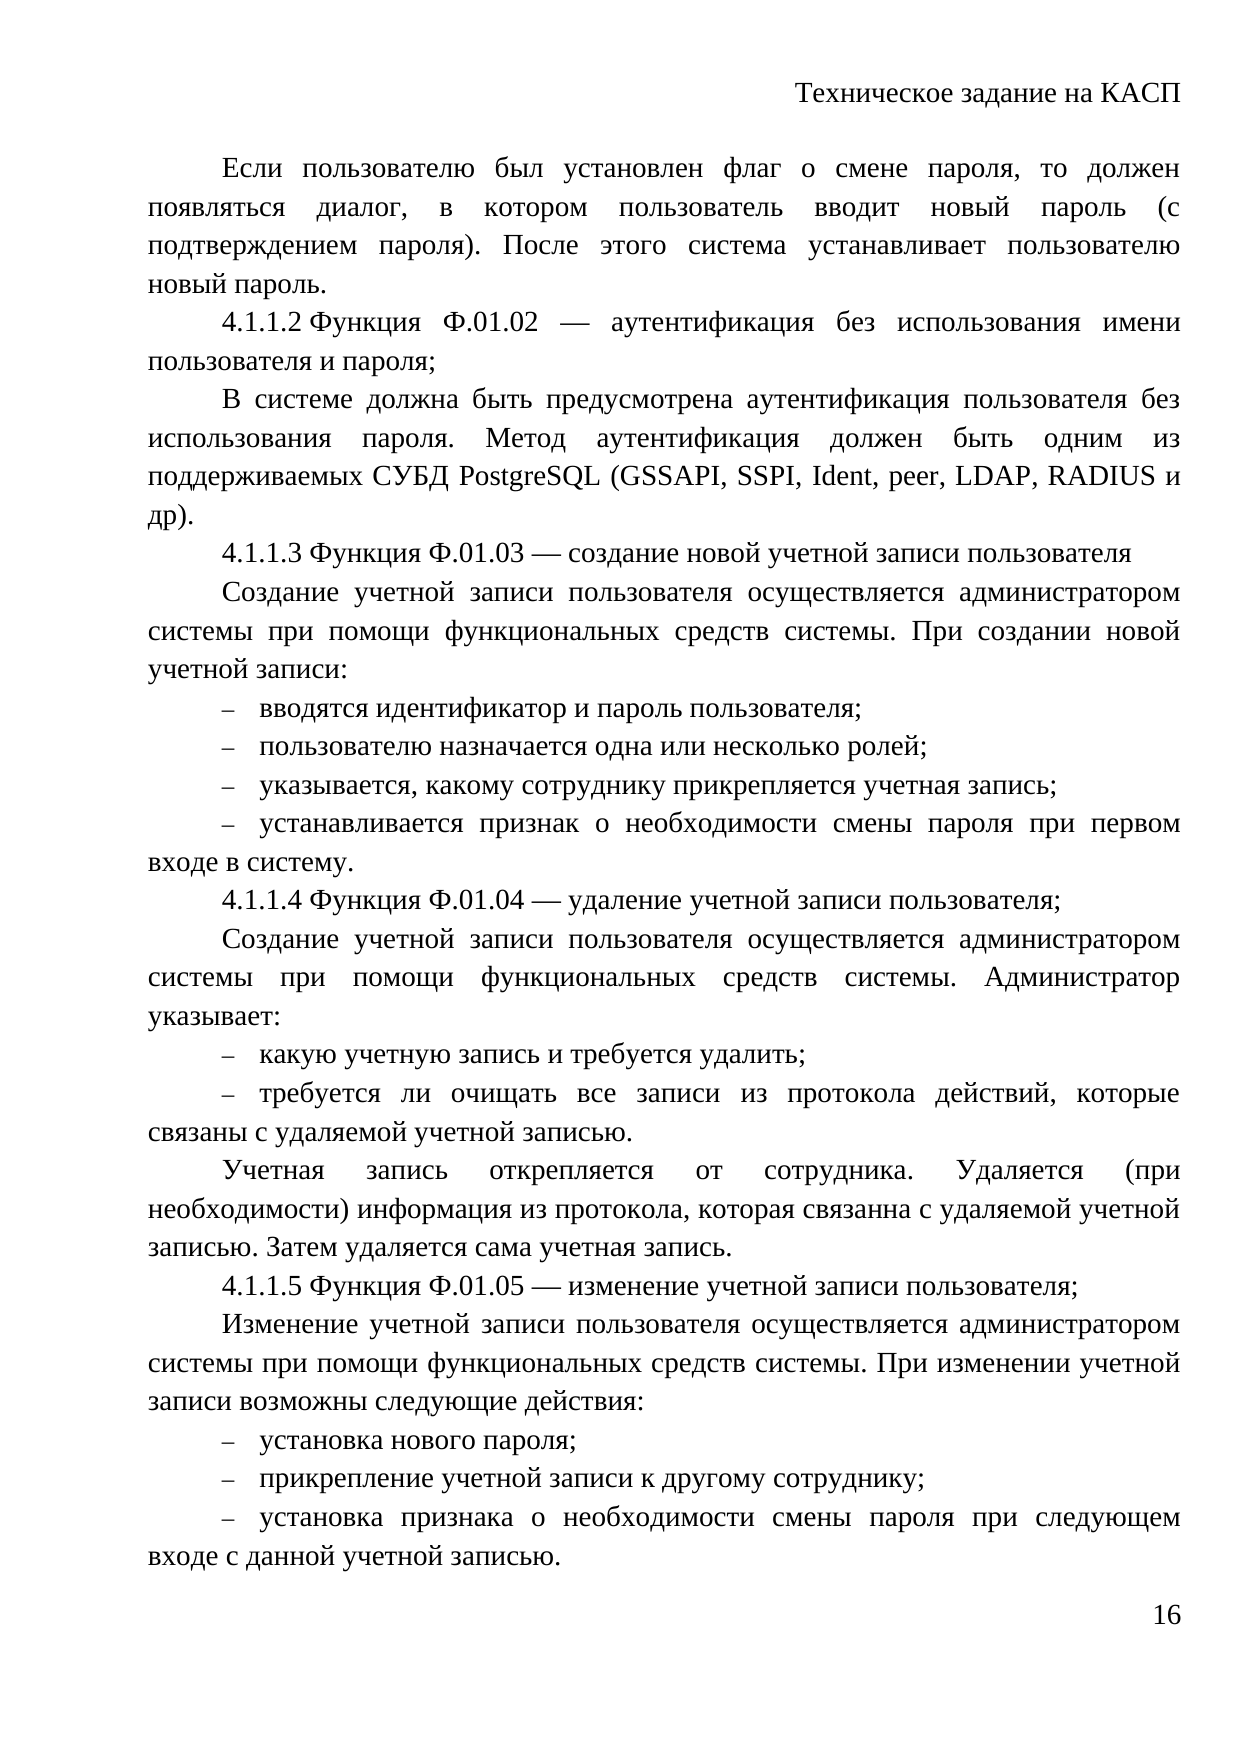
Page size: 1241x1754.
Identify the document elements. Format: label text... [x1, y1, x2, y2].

text установка признака о необходимости смены пароля при следующем входе с данной учетной записью. [148, 1499, 1181, 1571]
subtitle Функция Ф.01.05 — изменение учетной записи пользователя; [148, 1268, 1181, 1301]
text Создание учетной записи пользователя осуществляется администратором системы при помощи функциональных средств системы. При создании новой учетной записи: [148, 574, 1181, 685]
text прикрепление учетной записи к другому сотруднику; [148, 1461, 1181, 1494]
text Изменение учетной записи пользователя осуществляется администратором системы при помощи функциональных средств системы. При изменении учетной записи возможны следующие действия: [148, 1306, 1181, 1417]
text Учетная запись открепляется от сотрудника. Удаляется (при необходимости) информация из протокола, которая связанна с удаляемой учетной записью. Затем удаляется сама учетная запись. [148, 1152, 1181, 1263]
text Создание учетной записи пользователя осуществляется администратором системы при помощи функциональных средств системы. Администратор указывает: [148, 921, 1181, 1032]
subtitle Функция Ф.01.04 — удаление учетной записи пользователя; [148, 882, 1181, 916]
text устанавливается признак о необходимости смены пароля при первом входе в систему. [148, 805, 1181, 877]
subtitle Функция Ф.01.03 — создание новой учетной записи пользователя [148, 536, 1181, 569]
text Если пользователю был установлен флаг о смене пароля, то должен появляться диалог, в котором пользователь вводит новый пароль (с подтверждением пароля). После этого система устанавливает пользователю новый пароль. [148, 150, 1181, 299]
text вводятся идентификатор и пароль пользователя; [148, 690, 1181, 723]
text пользователю назначается одна или несколько ролей; [148, 728, 1181, 762]
text В системе должна быть предусмотрена аутентификация пользователя без использования пароля. Метод аутентификация должен быть одним из поддерживаемых СУБД PostgreSQL (GSSAPI, SSPI, Ident, peer, LDAP, RADIUS и др). [148, 381, 1181, 531]
text указывается, какому сотруднику прикрепляется учетная запись; [148, 767, 1181, 800]
subtitle Функция Ф.01.02 — аутентификация без использования имени пользователя и пароля; [148, 304, 1181, 376]
text какую учетную запись и требуется удалить; [148, 1037, 1181, 1070]
text требуется ли очищать все записи из протокола действий, которые связаны с удаляемой учетной записью. [148, 1075, 1181, 1147]
text установка нового пароля; [148, 1422, 1181, 1456]
